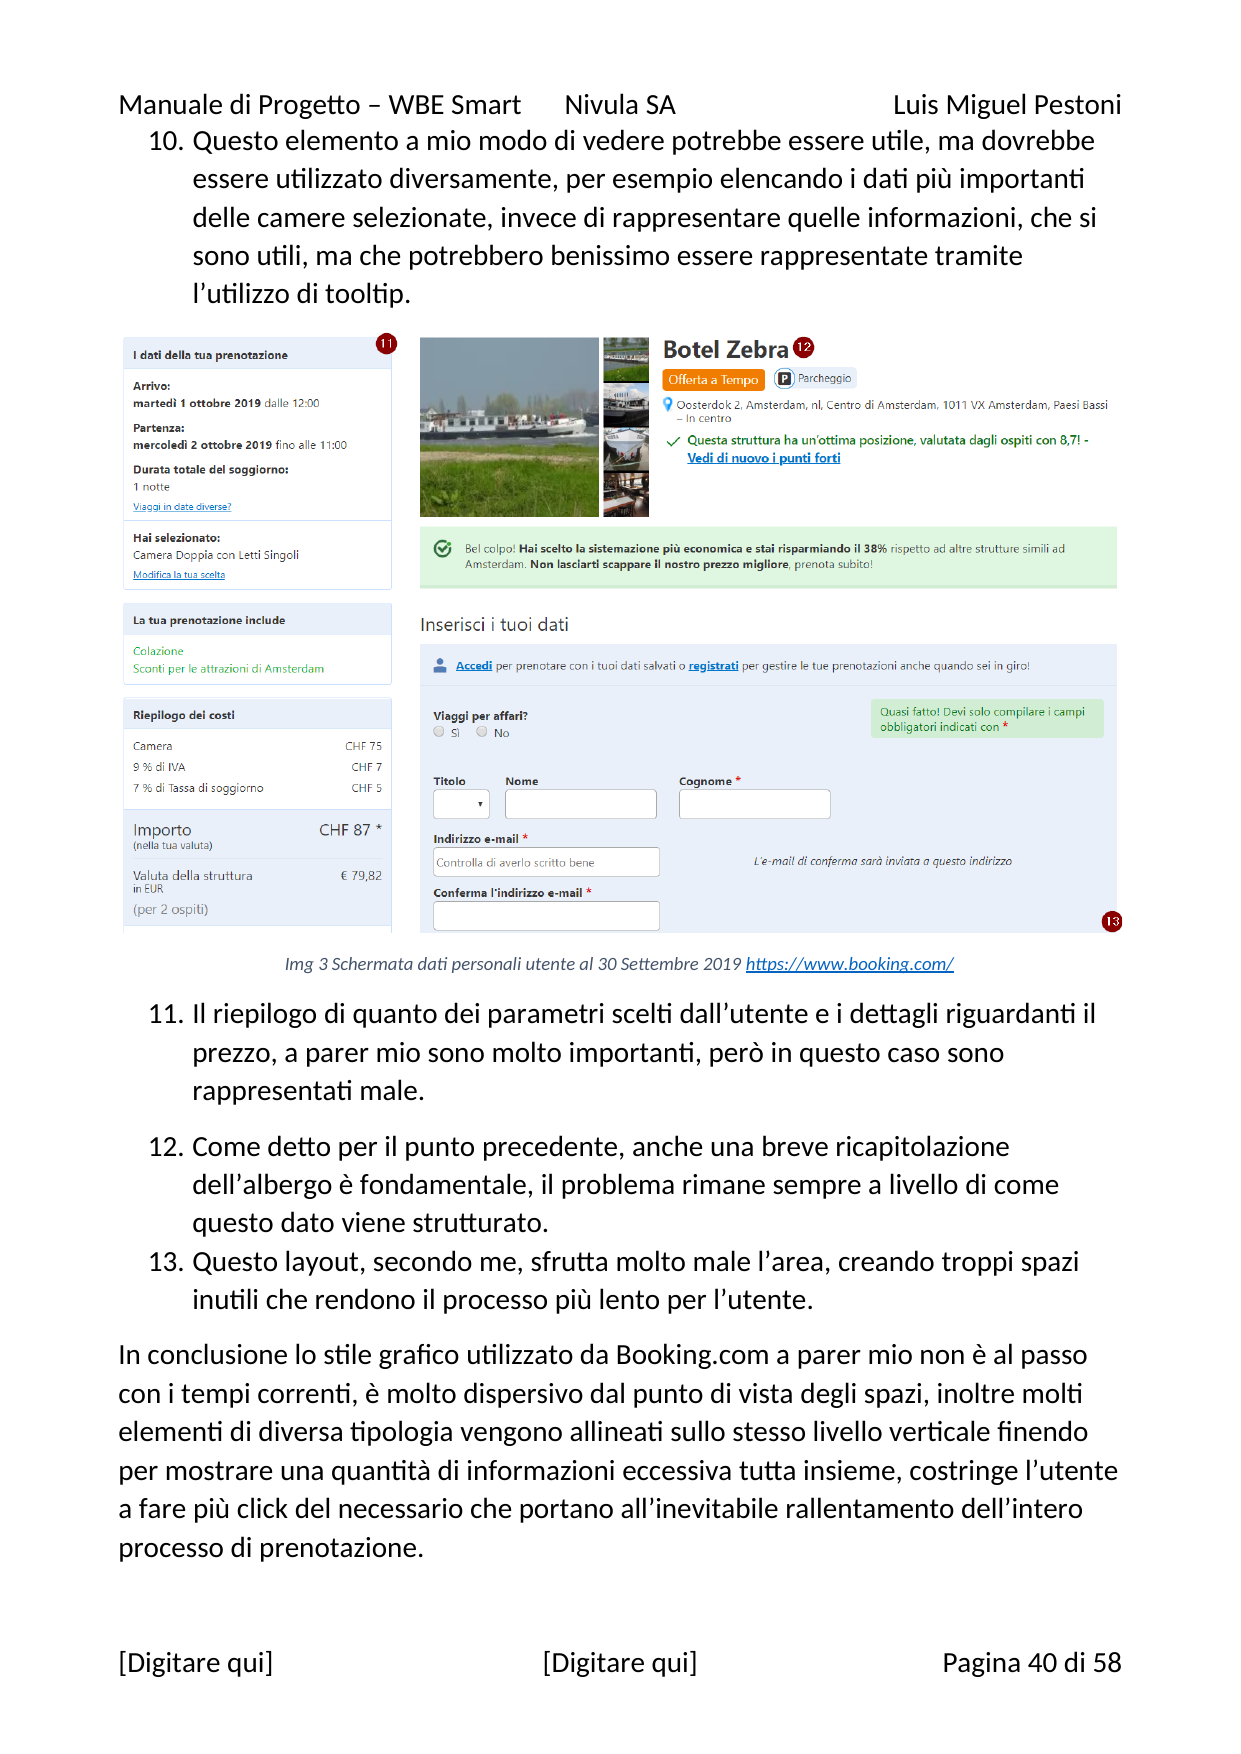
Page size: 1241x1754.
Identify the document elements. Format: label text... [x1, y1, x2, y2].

text In conclusione lo stile grafico utilizzato da Booking.com a parer mio non è al passo con i tempi correnti, è molto dispersivo dal punto di vista degli spazi, inoltre molti elementi di diversa tipologia vengono allineati sullo stesso livello verticale finendo per mostrare una quantità di informazioni eccessiva tutta insieme, costringe l’utente a fare più click del necessario che portano all’inevitabile rallentamento dell’intero processo di prenotazione. [118, 1336, 1122, 1564]
list Questo layout, secondo me, sfrutta molto male l’area, creando troppi spazi inutili che rendono il processo più lento per l’utente. [148, 1243, 1122, 1317]
list Questo elemento a mio modo di vedere potrebbe essere utile, ma dovrebbe essere utilizzato diversamente, per esempio elencando i dati più importanti delle camere selezionate, invece di rappresentare quelle informazioni, che si sono utili, ma che potrebbero benissimo essere rappresentate tramite l’utilizzo di tooltip. [148, 122, 1122, 311]
picture [118, 330, 1123, 933]
list Come detto per il punto precedente, anche una breve ricapitolazione dell’albergo è fondamentale, il problema rimane sempre a livello di come questo dato viene strutturato. [148, 1128, 1122, 1240]
list Il riepilogo di quanto dei parametri scelti dall’utente e i dettagli riguardanti il prezzo, a parer mio sono molto importanti, però in questo caso sono rappresentati male. [148, 996, 1122, 1108]
text Img 3 Schermata dati personali utente al 30 Settembre 2019 https://www.booking.com/ [118, 952, 1122, 975]
